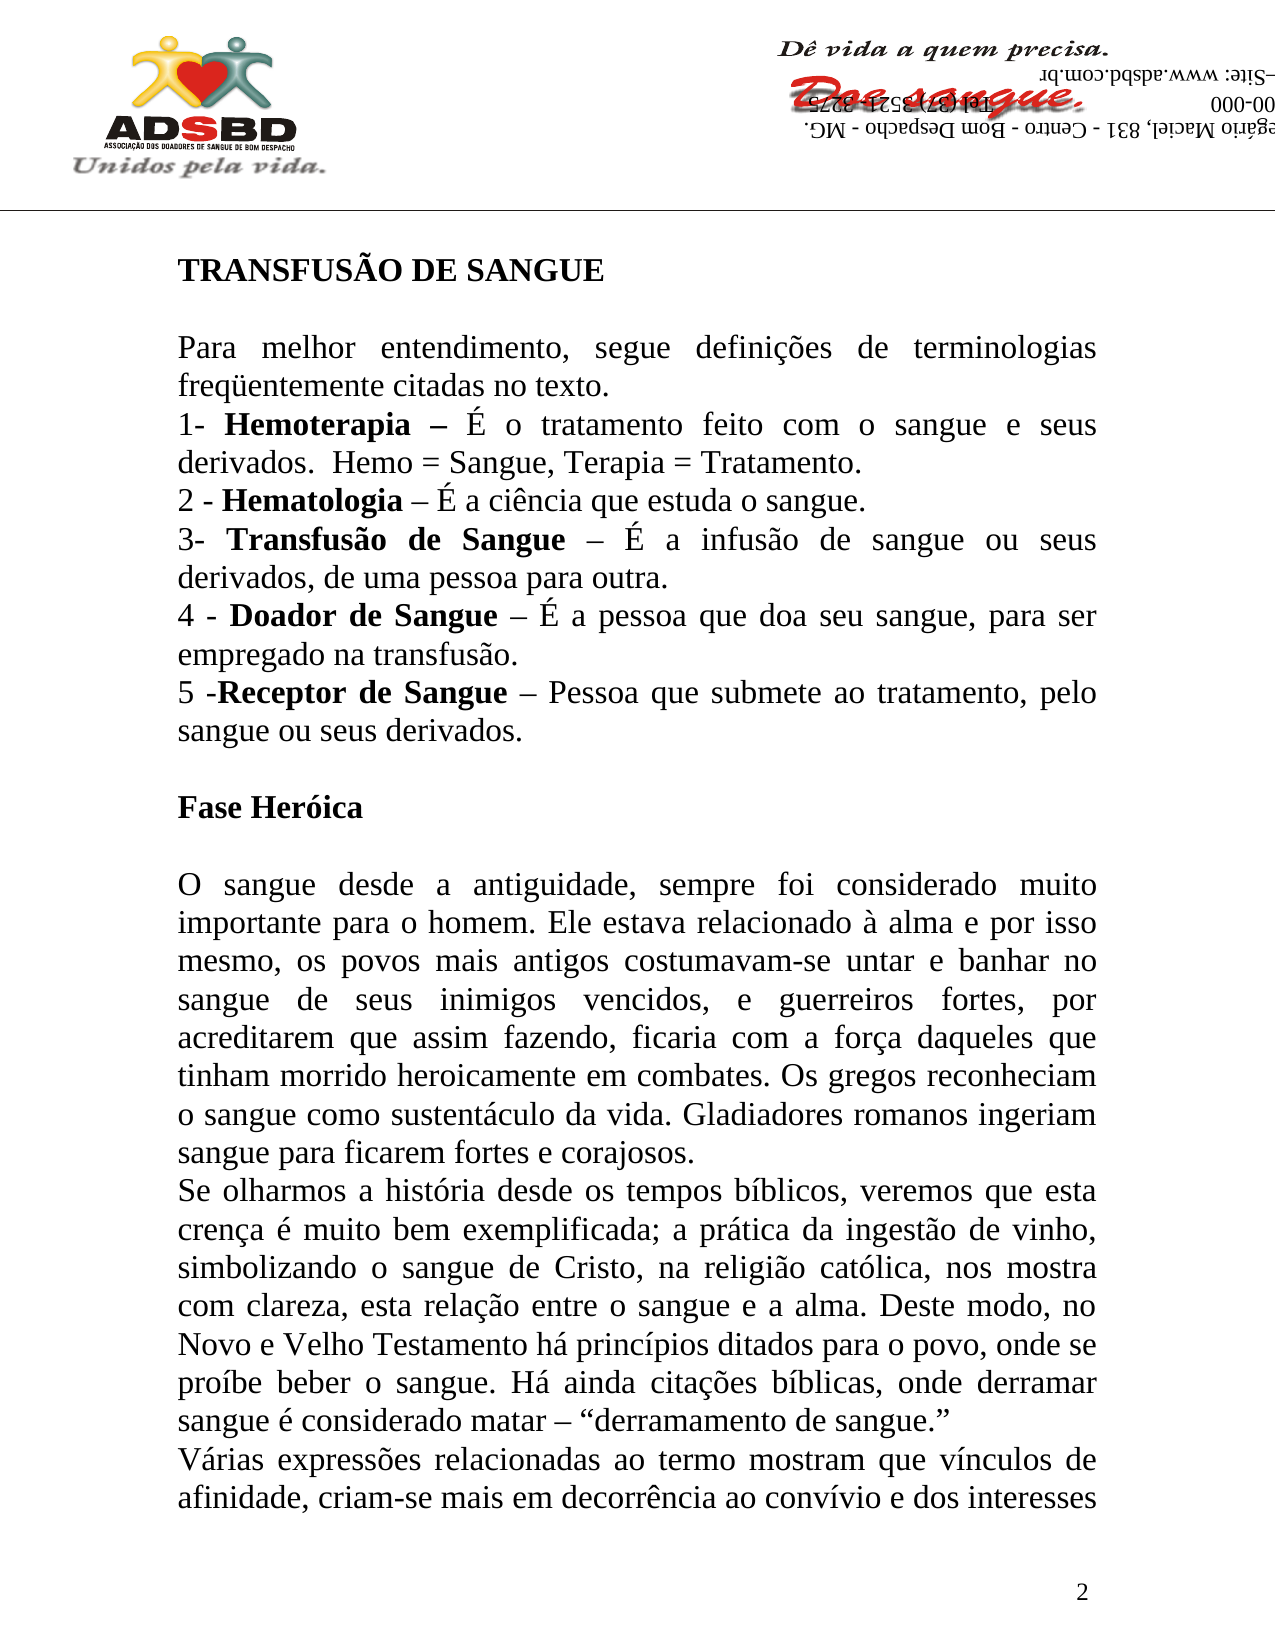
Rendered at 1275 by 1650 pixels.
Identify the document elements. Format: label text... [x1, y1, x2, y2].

text 2 - Hematologia – É a ciência que estuda o sangue. [177, 481, 1098, 519]
picture [789, 87, 1087, 122]
text 4 - Doador de Sangue – É a pessoa que doa seu sangue, para ser empregado na transfusão. [177, 596, 1098, 672]
picture [934, 94, 947, 101]
text 5 -Receptor de Sangue – Pessoa que submete ao tratamento, pelo sangue ou seus derivados. [177, 672, 1098, 749]
picture [802, 87, 835, 101]
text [177, 1439, 1098, 1516]
text O sangue desde a antiguidade, sempre foi considerado muito importante para o homem. Ele estava relacionado à alma e por isso mesmo, os povos mais antigos costumavam-se untar e banhar no sangue de seus inimigos vencidos, e guerreiros fortes, por acreditarem que assim fazendo, ficaria com a força daqueles que tinham morrido heroicamente gregos reconheciam o sangue como sustentáculo da vida. Gladiadores romanos ingeriam sangue para ficarem fortes e corajosos. [177, 864, 1098, 1171]
text Se olharmos a história desde os tempos bíblicos, veremos que esta crença é muito bem exemplificada; a prática da ingestão de vinho, simbolizando o sangue de Cristo, na religião católica, nos mostra com clareza, esta relação entre o sangue e a alma. Deste modo, no Novo e Velho Testamento há princípios ditados para o povo, onde se proíbe beber o sangue. Há ainda citações bíblicas, onde derramar sangue é considerado matar – “derramamento de sangue.” [177, 1171, 1098, 1439]
text Para melhor entendimento, segue definições de terminologias freqüentemente citadas no texto. [177, 327, 1098, 404]
text Fase Heróica [177, 787, 1098, 826]
text 1- Hemoterapia – É o tratamento feito com o sangue e seus derivados. Hemo = Sangue, Terapia = Tratamento. [177, 404, 1098, 481]
picture [873, 97, 882, 102]
text 3- Transfusão de Sangue – É a infusão de sangue ou seus derivados, de uma pessoa para outra. [177, 519, 1098, 596]
picture [131, 36, 276, 111]
picture [987, 102, 1003, 111]
picture [993, 94, 1007, 101]
picture [73, 156, 328, 179]
text TRANSFUSÃO DE SANGUE [177, 251, 1098, 289]
